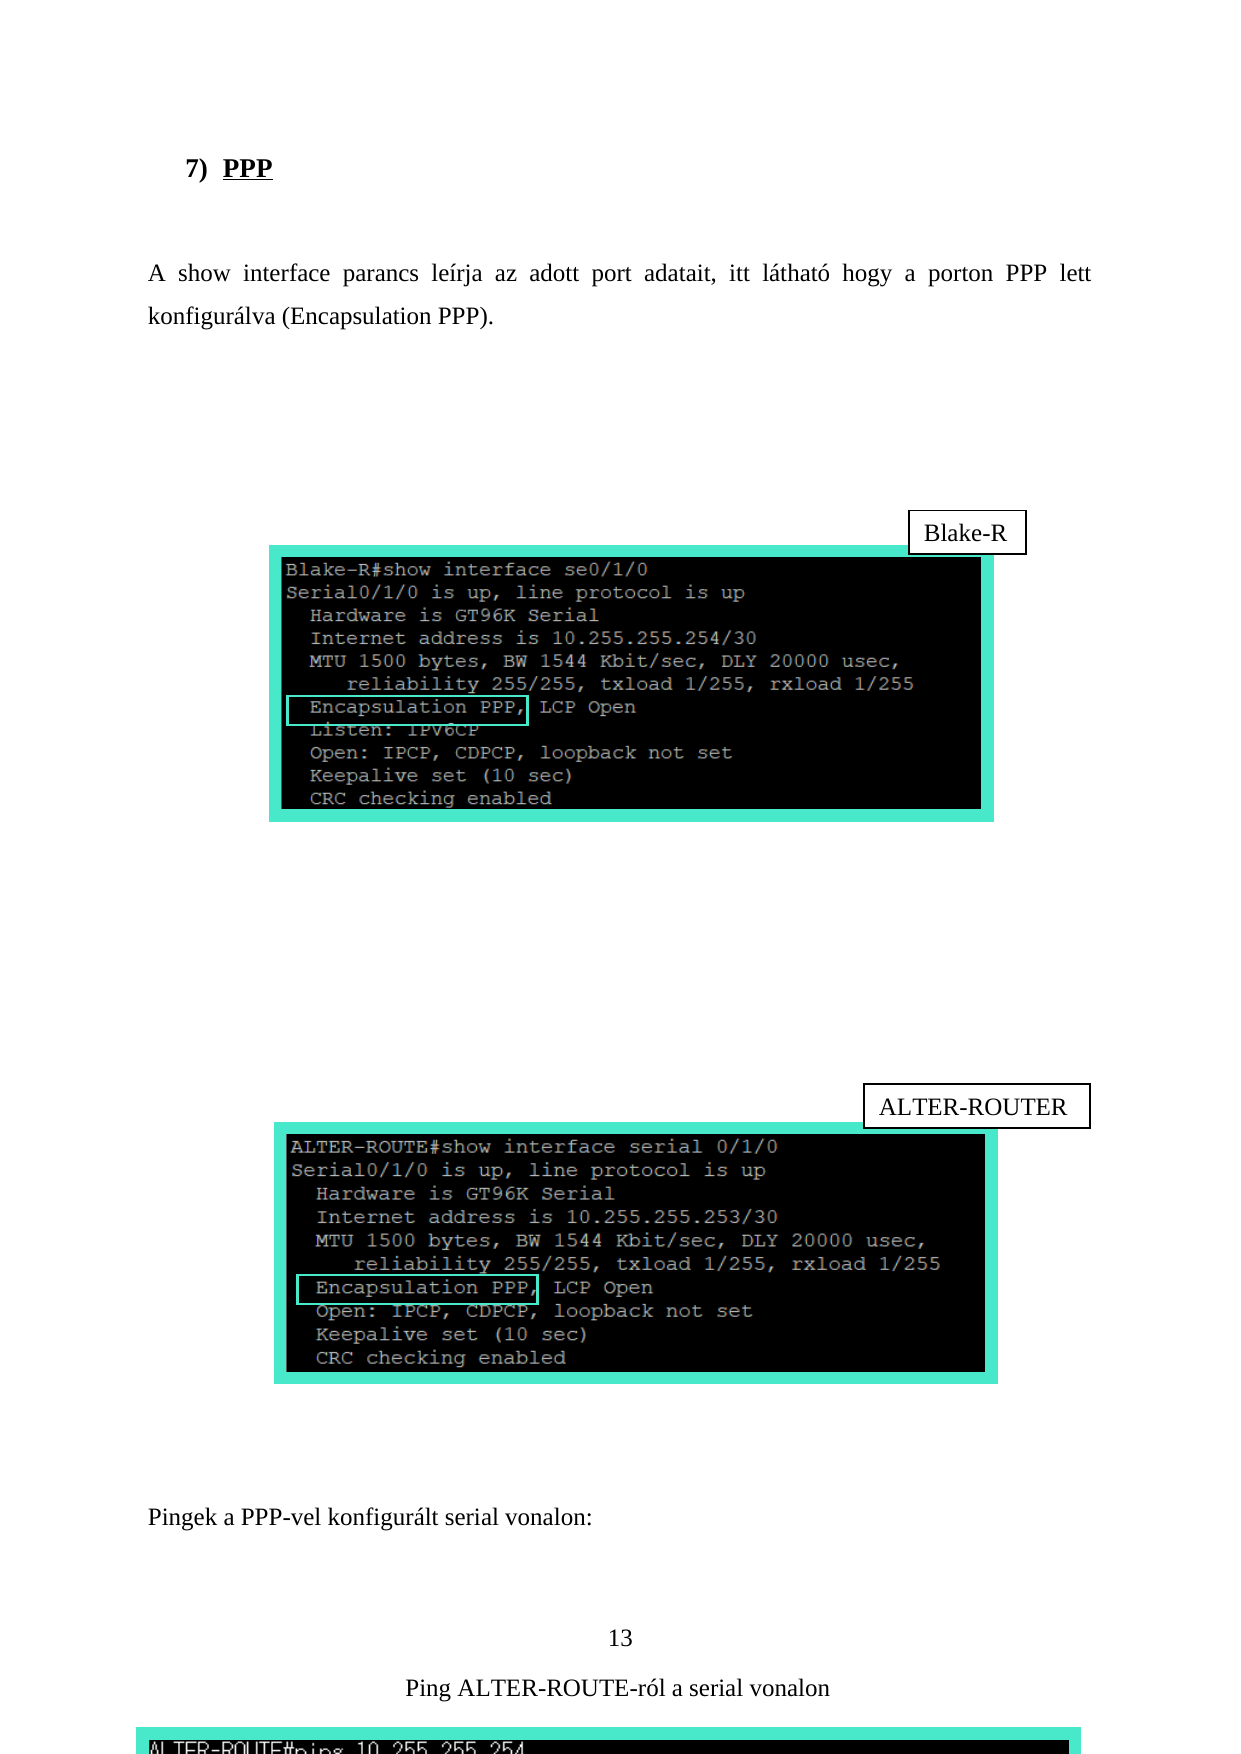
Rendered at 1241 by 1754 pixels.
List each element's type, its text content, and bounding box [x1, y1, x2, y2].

picture [286, 1134, 985, 1372]
subtitle PPP [185, 152, 1093, 183]
picture [281, 557, 981, 809]
text A show interface parancs leírja az adott port adatait, itt látható hogy a porton PPP lett konfigurálva (Encapsulation PPP). [148, 258, 1093, 330]
text Pingek a PPP-vel konfigurált serial vonalon: [148, 1502, 1093, 1531]
picture [149, 1740, 1069, 1754]
